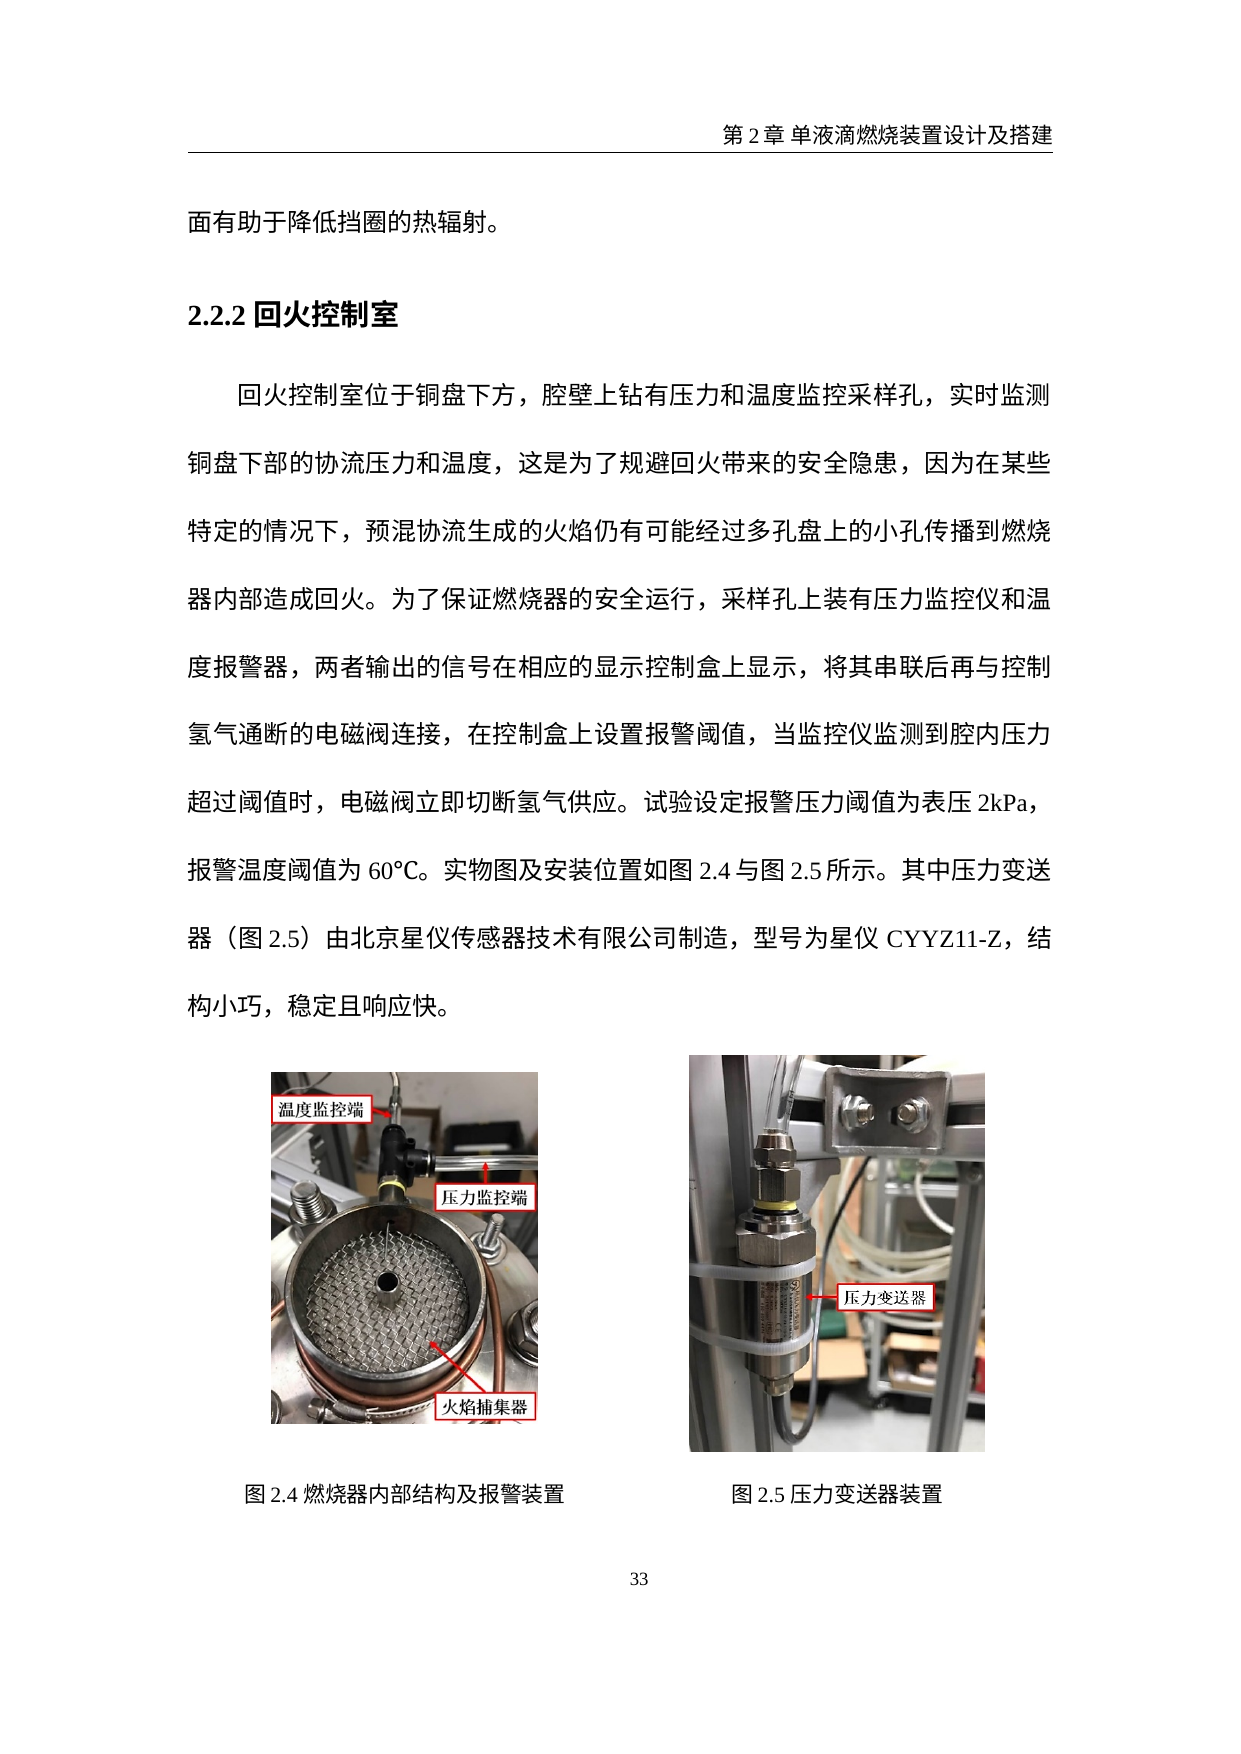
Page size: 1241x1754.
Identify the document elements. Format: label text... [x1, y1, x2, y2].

table_header [188, 1039, 622, 1463]
table_cell 图2.4 燃烧器内部结构及报警装置 [188, 1463, 622, 1535]
text 回火控制室位于铜盘下方，腔壁上钻有压力和温度监控采样孔，实时监测铜盘下部的协流压力和温度，这是为了规避回火带来的安全隐患，因为在某些特定的情况下，预混协流生成的火焰仍有可能经过多孔盘上的小孔传播到燃烧器内部造成回火。为了保证燃烧器的安全运行，采样孔上装有压力监控仪和温度报警器，两者输出的信号在相应的显示控制盒上显示，将其串联后再与控制氢气通断的电磁阀连接，在控制盒上设置报警阈值，当监控仪监测到腔内压力超过阈值时，电磁阀立即切断氢气供应。试验设定报警压力阈值为表压2kPa，报警温度阈值为60℃。实物图及安装位置如图2.4与图2.5所示。其中压力变送器（图2.5）由北京星仪传感器技术有限公司制造，型号为星仪CYYZ11-Z，结构小巧，稳定且响应快。 [187, 359, 1053, 1039]
picture [271, 1072, 538, 1424]
table_header [622, 1039, 1053, 1463]
subtitle 2.2.2 回火控制室 [187, 279, 1053, 347]
picture [689, 1055, 985, 1452]
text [187, 186, 1053, 254]
table_cell 图2.5 压力变送器装置 [622, 1463, 1053, 1535]
